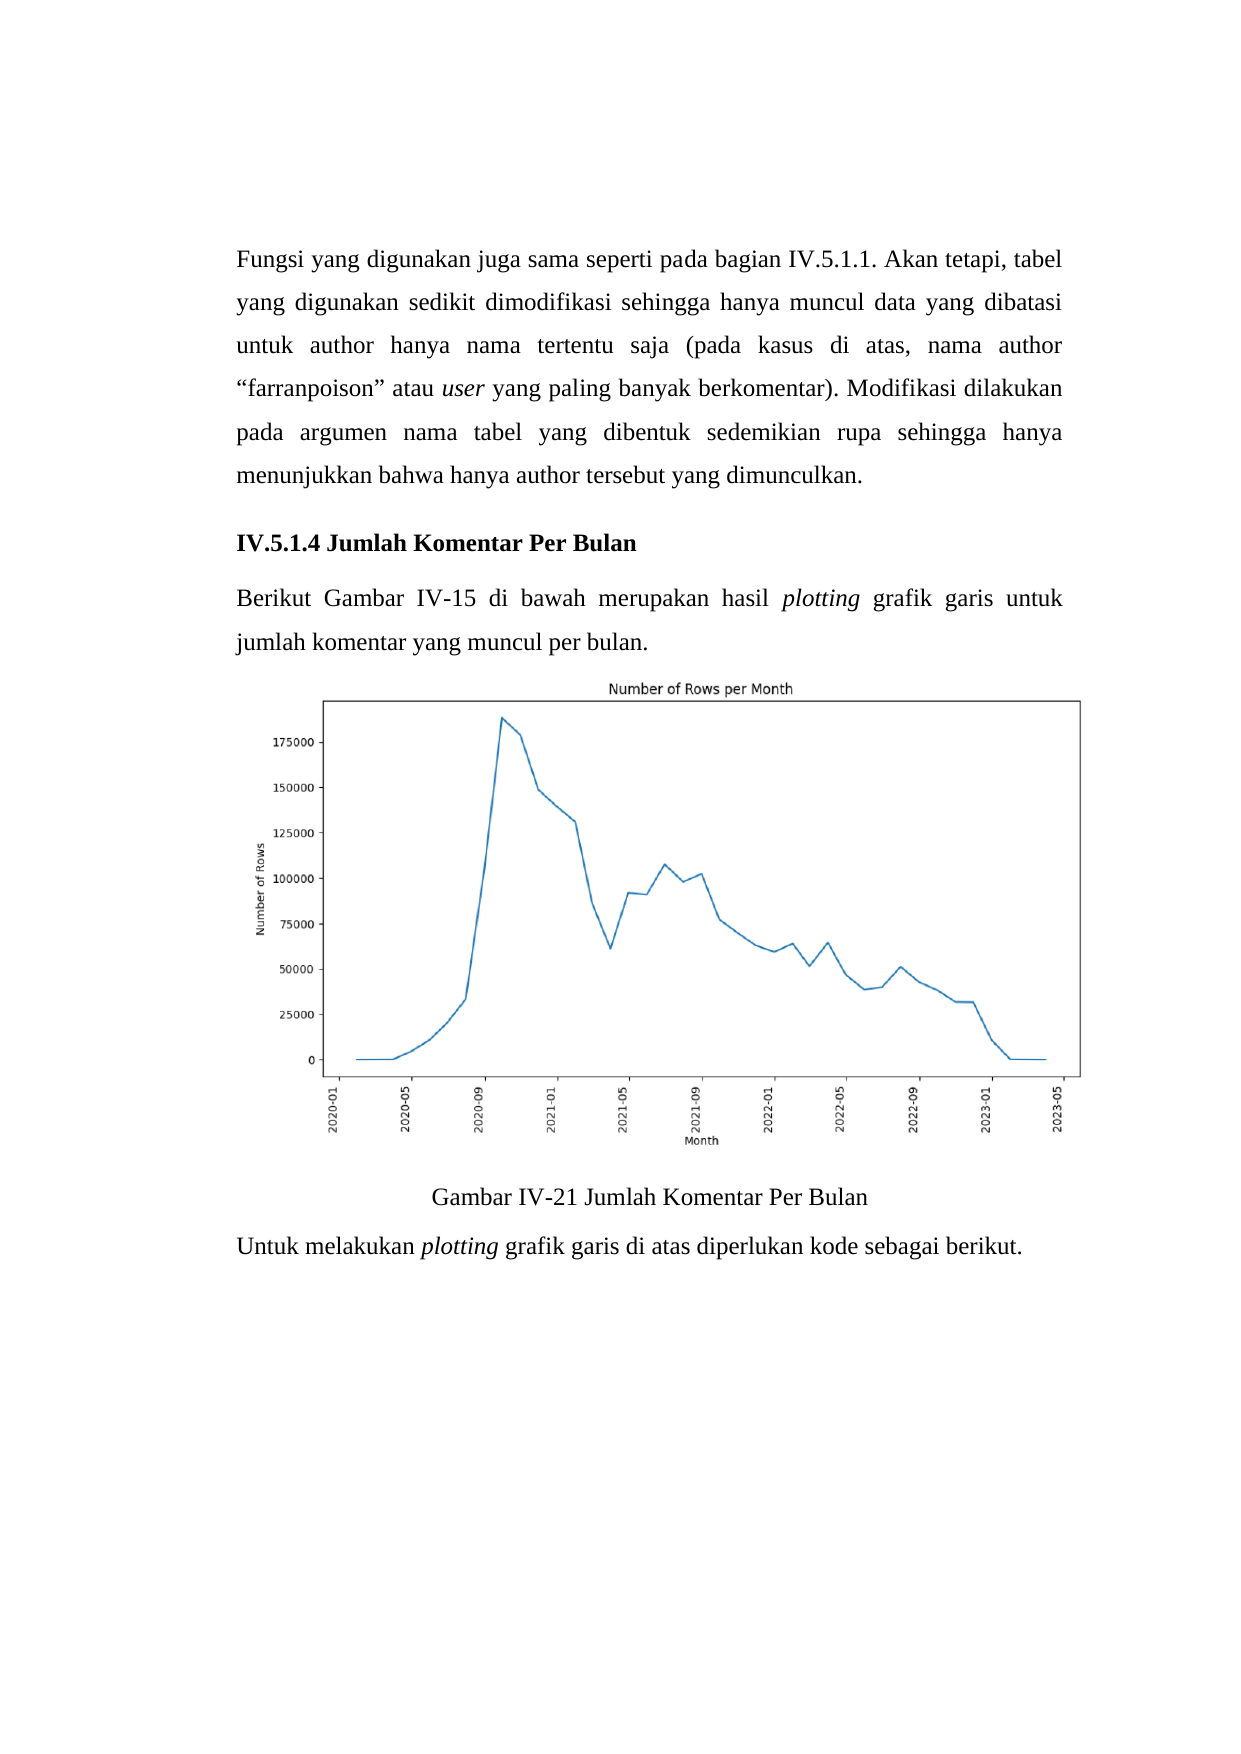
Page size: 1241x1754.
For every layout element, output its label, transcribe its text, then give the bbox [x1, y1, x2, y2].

text Fungsi yang digunakan juga sama seperti pada bagian IV.5.1.1. Akan tetapi, tabel yang digunakan sedikit dimodifikasi sehingga hanya muncul data yang dibatasi untuk author hanya nama tertentu saja (pada kasus di atas, nama author “farranpoison” atau user yang paling banyak berkomentar). Modifikasi dilakukan pada argumen nama tabel yang dibentuk sedemikian rupa sehingga hanya menunjukkan bahwa hanya author tersebut yang dimunculkan. [236, 244, 1063, 488]
text Untuk melakukan plotting grafik garis di atas diperlukan kode sebagai berikut. [236, 1231, 1063, 1260]
picture [236, 682, 1093, 1155]
text Berikut Gambar IV-15 di bawah merupakan hasil plotting grafik garis untuk jumlah komentar yang muncul per bulan. [236, 583, 1063, 655]
subtitle Jumlah Komentar Per Bulan [236, 528, 1063, 557]
